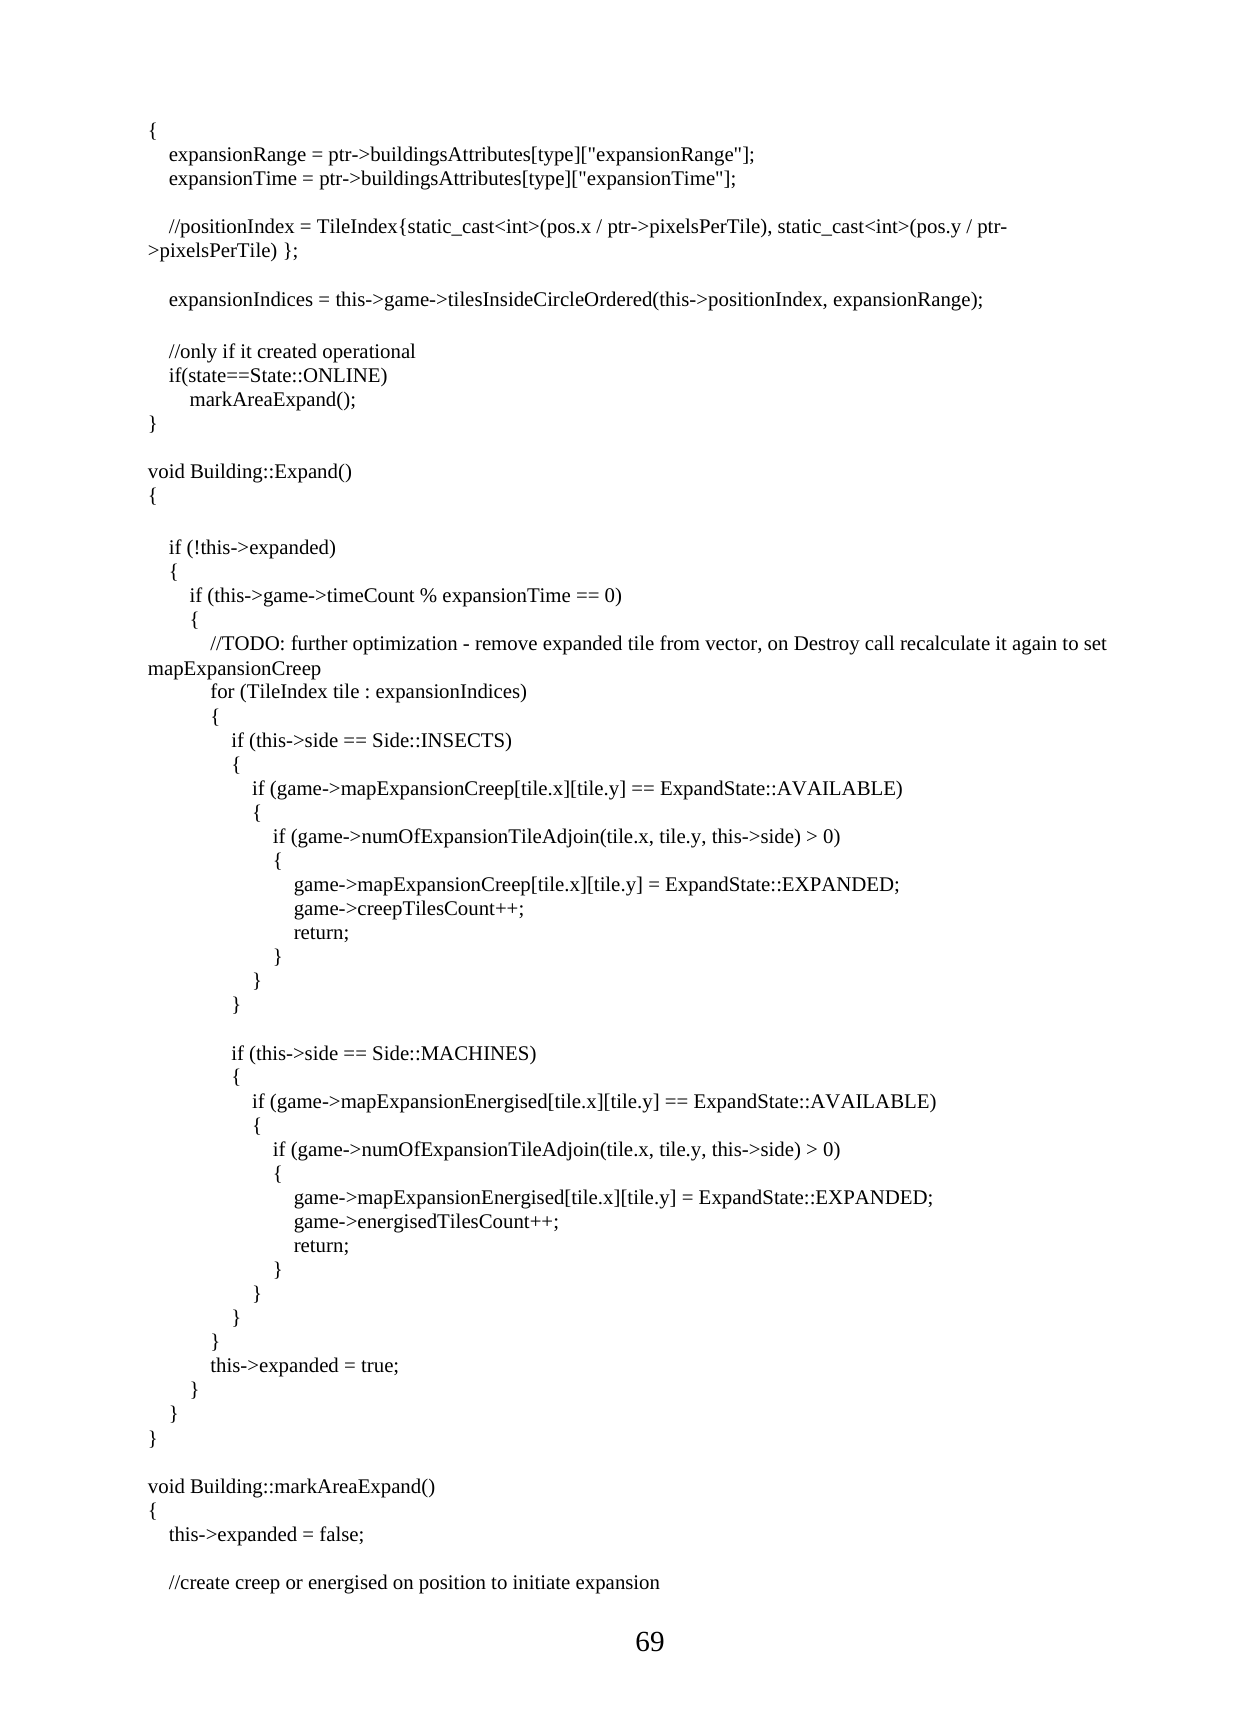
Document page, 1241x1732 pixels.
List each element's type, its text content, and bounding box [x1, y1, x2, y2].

text { [148, 483, 1152, 507]
text } [148, 411, 1152, 435]
text { [148, 1498, 1152, 1522]
text } [148, 1281, 1152, 1305]
text if (game->numOfExpansionTileAdjoin(tile.x, tile.y, this->side) > 0) [148, 1137, 1152, 1161]
text if (this->side == Side::INSECTS) [148, 728, 1152, 752]
text //positionIndex = TileIndex{static_cast<int>(pos.x / ptr->pixelsPerTile), static_cast<int>(pos.y / ptr->pixelsPerTile) }; [148, 214, 1152, 262]
text { [148, 1064, 1152, 1088]
text //create creep or energised on position to initiate expansion [148, 1570, 1152, 1594]
text { [148, 848, 1152, 872]
text game->mapExpansionCreep[tile.x][tile.y] = ExpandState::EXPANDED; [148, 872, 1152, 896]
text { [148, 1161, 1152, 1185]
text if(state==State::ONLINE) [148, 363, 1152, 387]
text //only if it created operational [148, 339, 1152, 363]
text game->creepTilesCount++; [148, 896, 1152, 920]
text } [148, 1377, 1152, 1401]
text return; [148, 1233, 1152, 1257]
text if (this->game->timeCount % expansionTime == 0) [148, 583, 1152, 607]
text { [148, 559, 1152, 583]
text if (this->side == Side::MACHINES) [148, 1040, 1152, 1064]
text this->expanded = true; [148, 1353, 1152, 1377]
text } [148, 1425, 1152, 1449]
text { [148, 703, 1152, 728]
text markAreaExpand(); [148, 387, 1152, 411]
text void Building::markAreaExpand() [148, 1473, 1152, 1498]
text this->expanded = false; [148, 1522, 1152, 1546]
text if (game->mapExpansionEnergised[tile.x][tile.y] == ExpandState::AVAILABLE) [148, 1088, 1152, 1113]
text return; [148, 920, 1152, 944]
text expansionTime = ptr->buildingsAttributes[type]["expansionTime"]; [148, 166, 1152, 190]
text { [148, 800, 1152, 824]
text { [148, 752, 1152, 776]
text for (TileIndex tile : expansionIndices) [148, 679, 1152, 703]
text game->energisedTilesCount++; [148, 1209, 1152, 1233]
text } [148, 1257, 1152, 1281]
text } [148, 1401, 1152, 1425]
text } [148, 1329, 1152, 1353]
text { [148, 607, 1152, 631]
text expansionRange = ptr->buildingsAttributes[type]["expansionRange"]; [148, 142, 1152, 166]
text } [148, 944, 1152, 968]
text void Building::Expand() [148, 459, 1152, 483]
text if (game->mapExpansionCreep[tile.x][tile.y] == ExpandState::AVAILABLE) [148, 776, 1152, 800]
text if (!this->expanded) [148, 535, 1152, 559]
text //TODO: further optimization - remove expanded tile from vector, on Destroy call recalculate it again to set mapExpansionCreep [148, 631, 1152, 679]
text expansionIndices = this->game->tilesInsideCircleOrdered(this->positionIndex, expansionRange); [148, 287, 1152, 311]
text } [148, 992, 1152, 1016]
text { [148, 1113, 1152, 1137]
text game->mapExpansionEnergised[tile.x][tile.y] = ExpandState::EXPANDED; [148, 1185, 1152, 1209]
text } [148, 1305, 1152, 1329]
text if (game->numOfExpansionTileAdjoin(tile.x, tile.y, this->side) > 0) [148, 824, 1152, 848]
text { [148, 118, 1152, 142]
text } [148, 968, 1152, 992]
